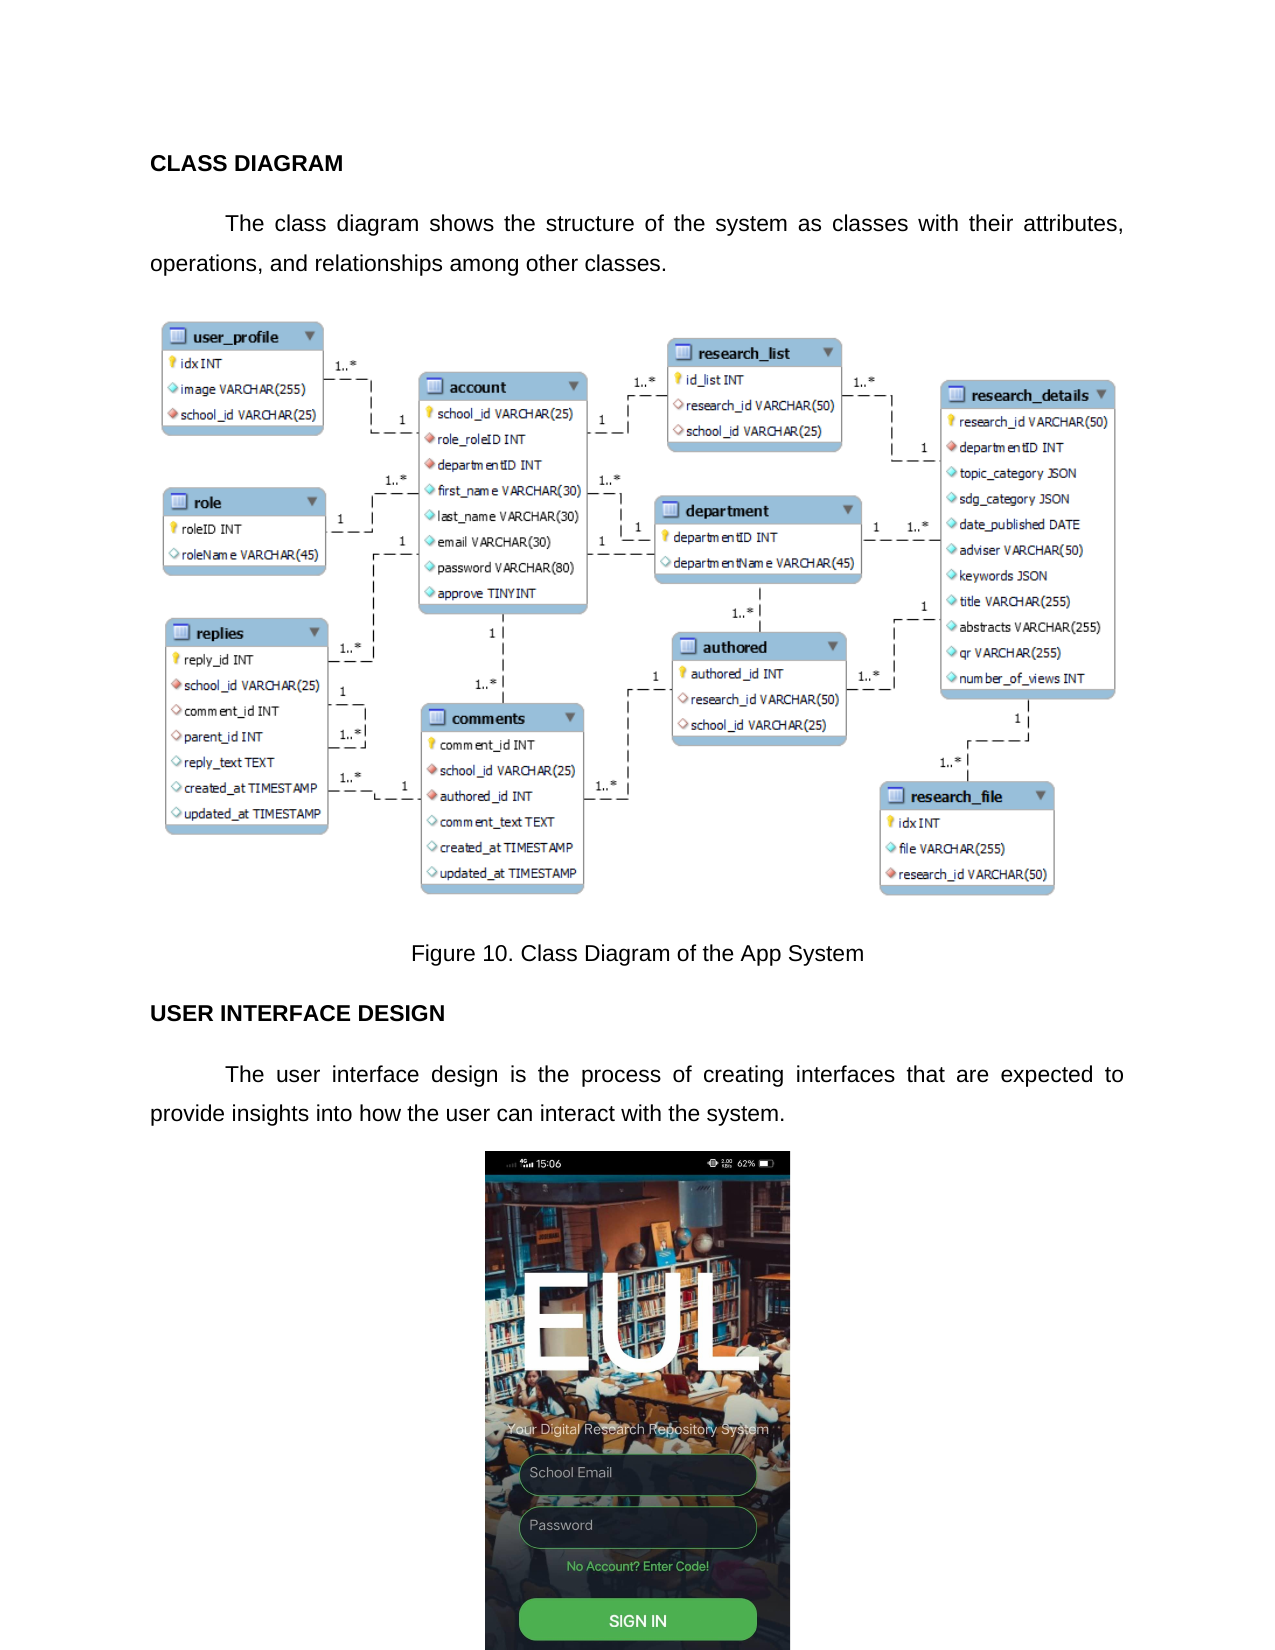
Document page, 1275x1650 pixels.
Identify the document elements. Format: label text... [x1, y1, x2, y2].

text The class diagram shows the structure of the system as classes with their attributes, operations, and relationships among other classes. [150, 210, 1125, 276]
text Figure 10. Class Diagram of the App System [150, 940, 1125, 966]
picture [485, 1151, 791, 1175]
picture [150, 310, 1125, 906]
text CLASS DIAGRAM [150, 150, 1125, 176]
picture [485, 1179, 791, 1650]
text USER INTERFACE DESIGN [150, 1000, 1125, 1027]
text The user interface design is the process of creating interfaces that are expected to provide insights into how the user can interact with the system. [150, 1061, 1125, 1126]
